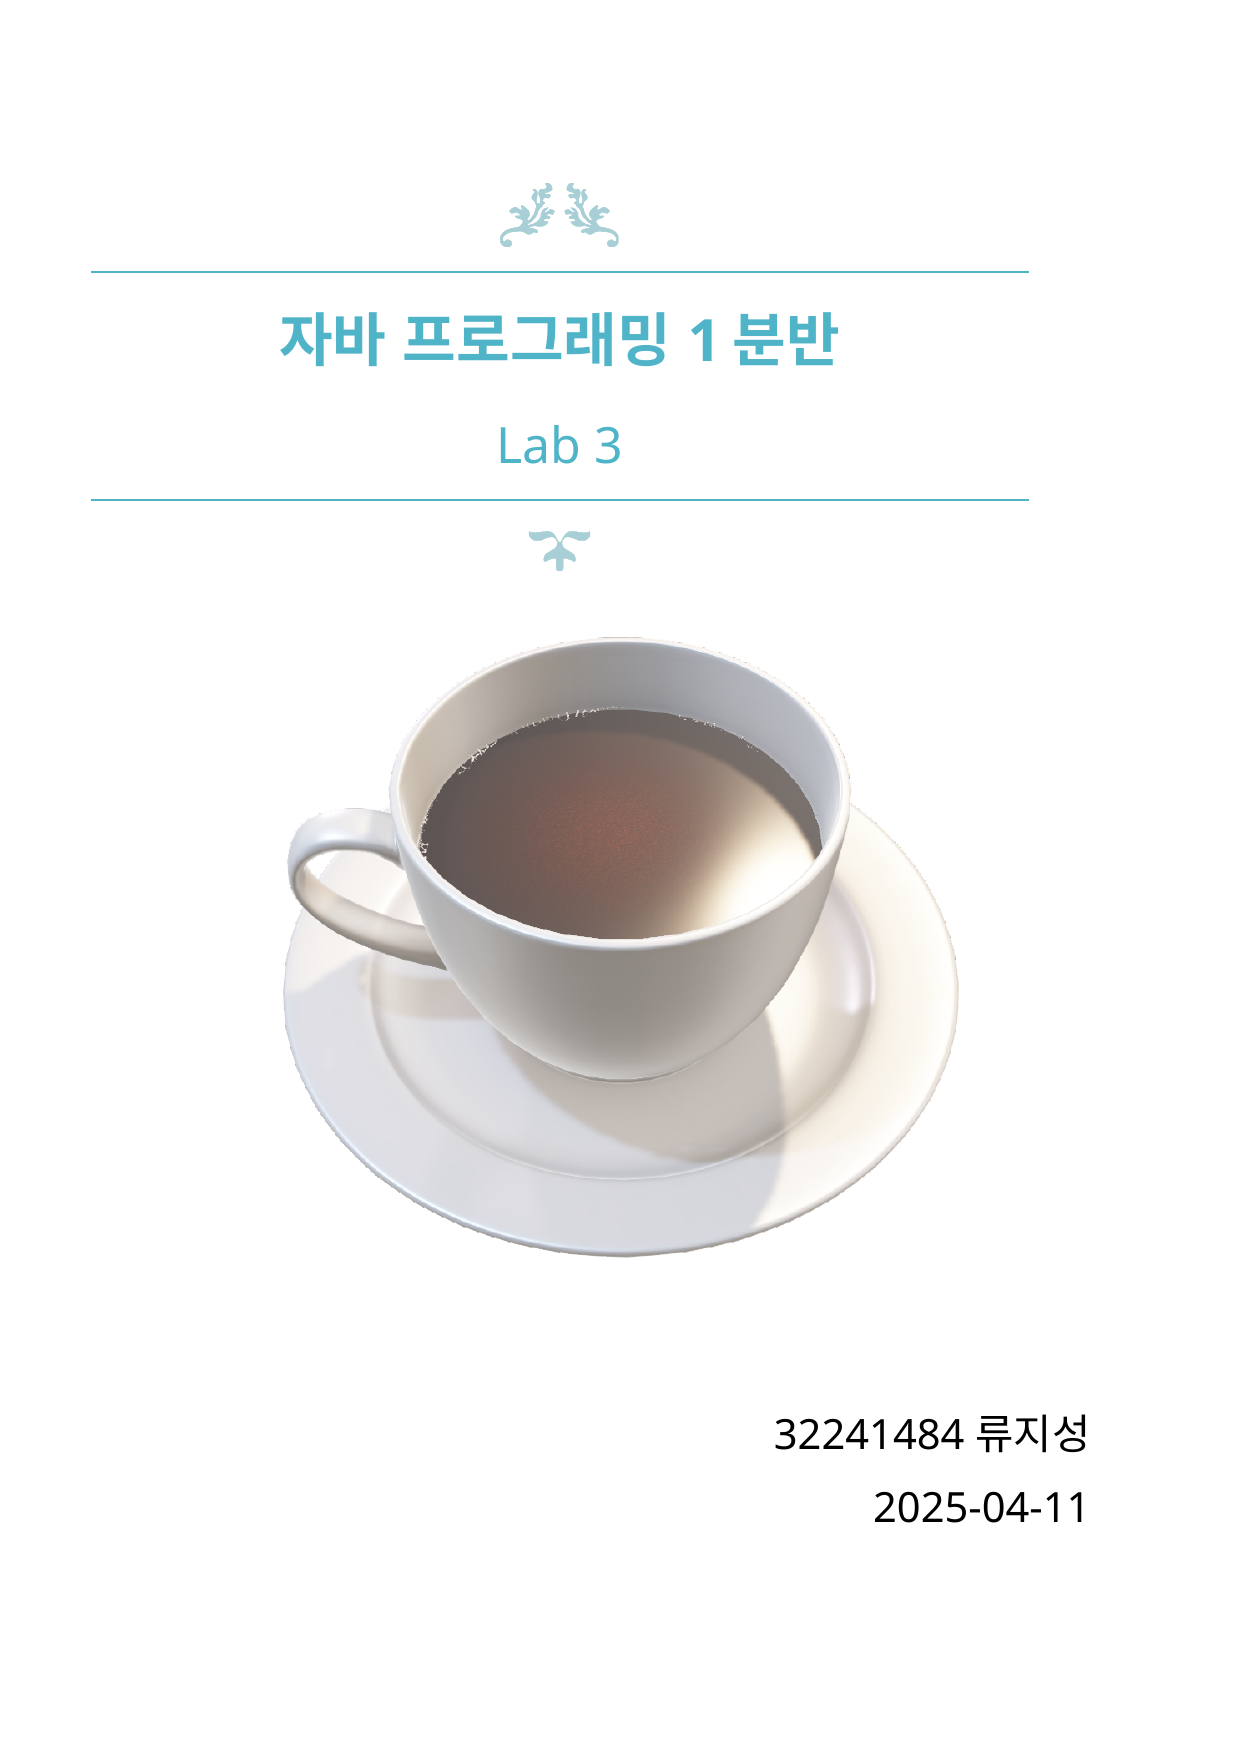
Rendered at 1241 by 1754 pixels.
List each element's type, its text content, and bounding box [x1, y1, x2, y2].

text 2025-04-11 [150, 1478, 1090, 1535]
picture [275, 516, 965, 1263]
text 32241484 류지성 [150, 1401, 1090, 1461]
